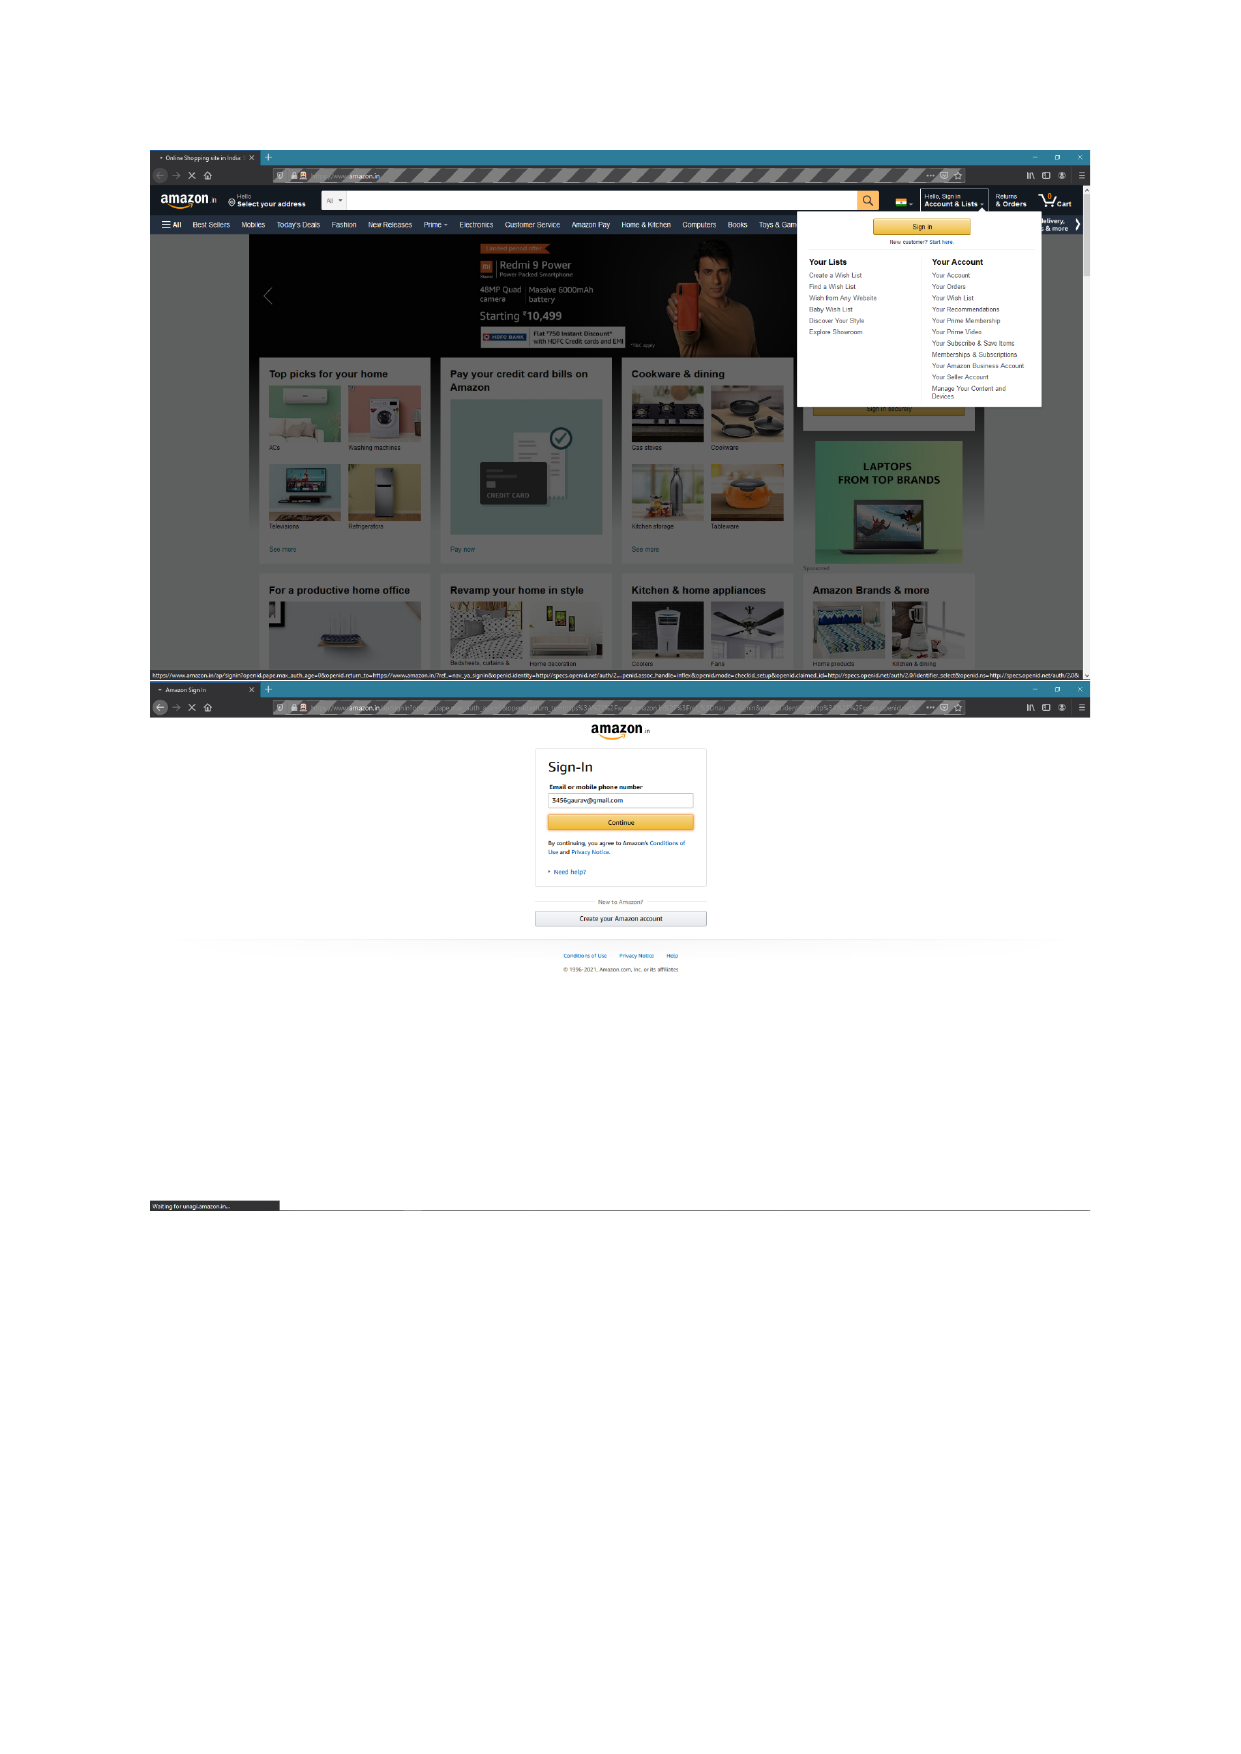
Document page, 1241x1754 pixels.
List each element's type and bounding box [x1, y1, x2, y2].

picture [150, 681, 1091, 1211]
picture [150, 150, 1091, 680]
